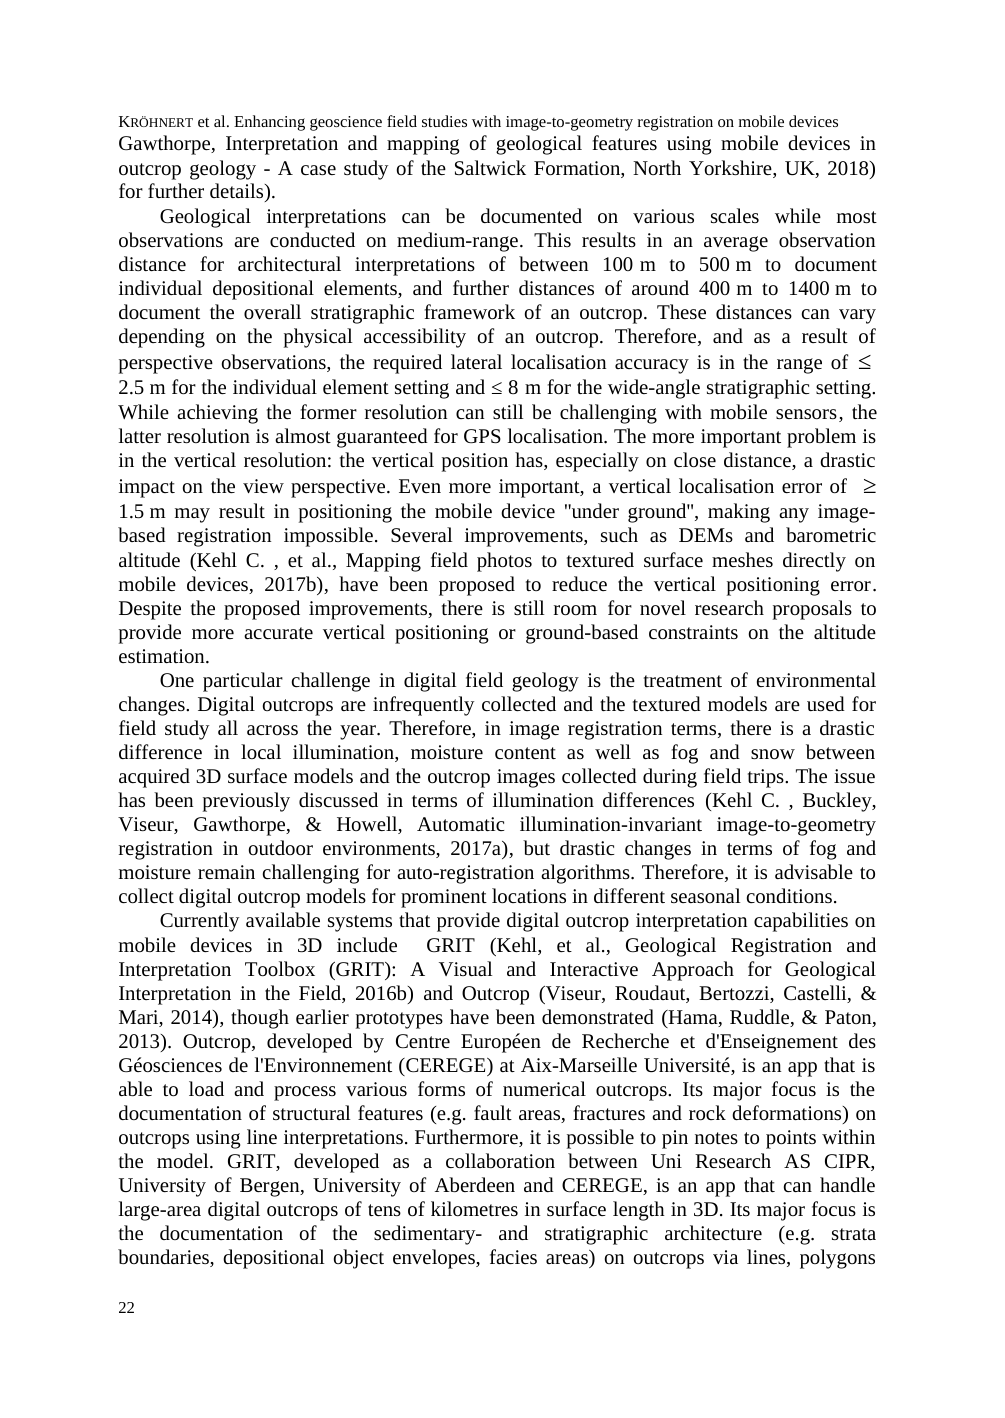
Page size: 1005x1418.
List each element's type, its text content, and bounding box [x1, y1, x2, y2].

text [118, 908, 877, 1269]
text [118, 131, 877, 203]
text Geological interpretations can be documented on various scales while most observations are conducted on medium-range. This results in an average observation distance for architectural interpretations of between 100 m to 500 m to document individual depositional elements, and further distances of around 400 m to 1400 m to document the overall stratigraphic framework of an outcrop. These distances can vary depending on the physical accessibility of an outcrop. Therefore, and as a result of perspective observations, the required lateral localisation accuracy is in the range of 2.5 m for the individual element setting and ≤ 8 m for the wide-angle stratigraphic setting. While achieving the former resolution can still be challenging with mobile sensors, the latter resolution is almost guaranteed for GPS localisation. The more important problem is in the vertical resolution: the vertical position has, especially on close distance, a drastic impact on the view perspective. Even more important, a vertical localisation error of 1.5 m may result in positioning the mobile device ''under ground'', making any image-based registration impossible. Several improvements, such as DEMs and barometric altitude , have been proposed to reduce the vertical positioning error. Despite the proposed improvements, there is still room for novel research proposals to provide more accurate vertical positioning or ground-based constraints on the altitude estimation. [118, 203, 877, 668]
text One particular challenge in digital field geology is the treatment of environmental changes. Digital outcrops are infrequently collected and the textured models are used for field study all across the year. Therefore, in image registration terms, there is a drastic difference in local illumination, moisture content as well as fog and snow between acquired 3D surface models and the outcrop images collected during field trips. The issue has been previously discussed in terms of illumination differences , but drastic changes in terms of fog and moisture remain challenging for auto-registration algorithms. Therefore, it is advisable to collect digital outcrop models for prominent locations in different seasonal conditions. [118, 668, 877, 908]
